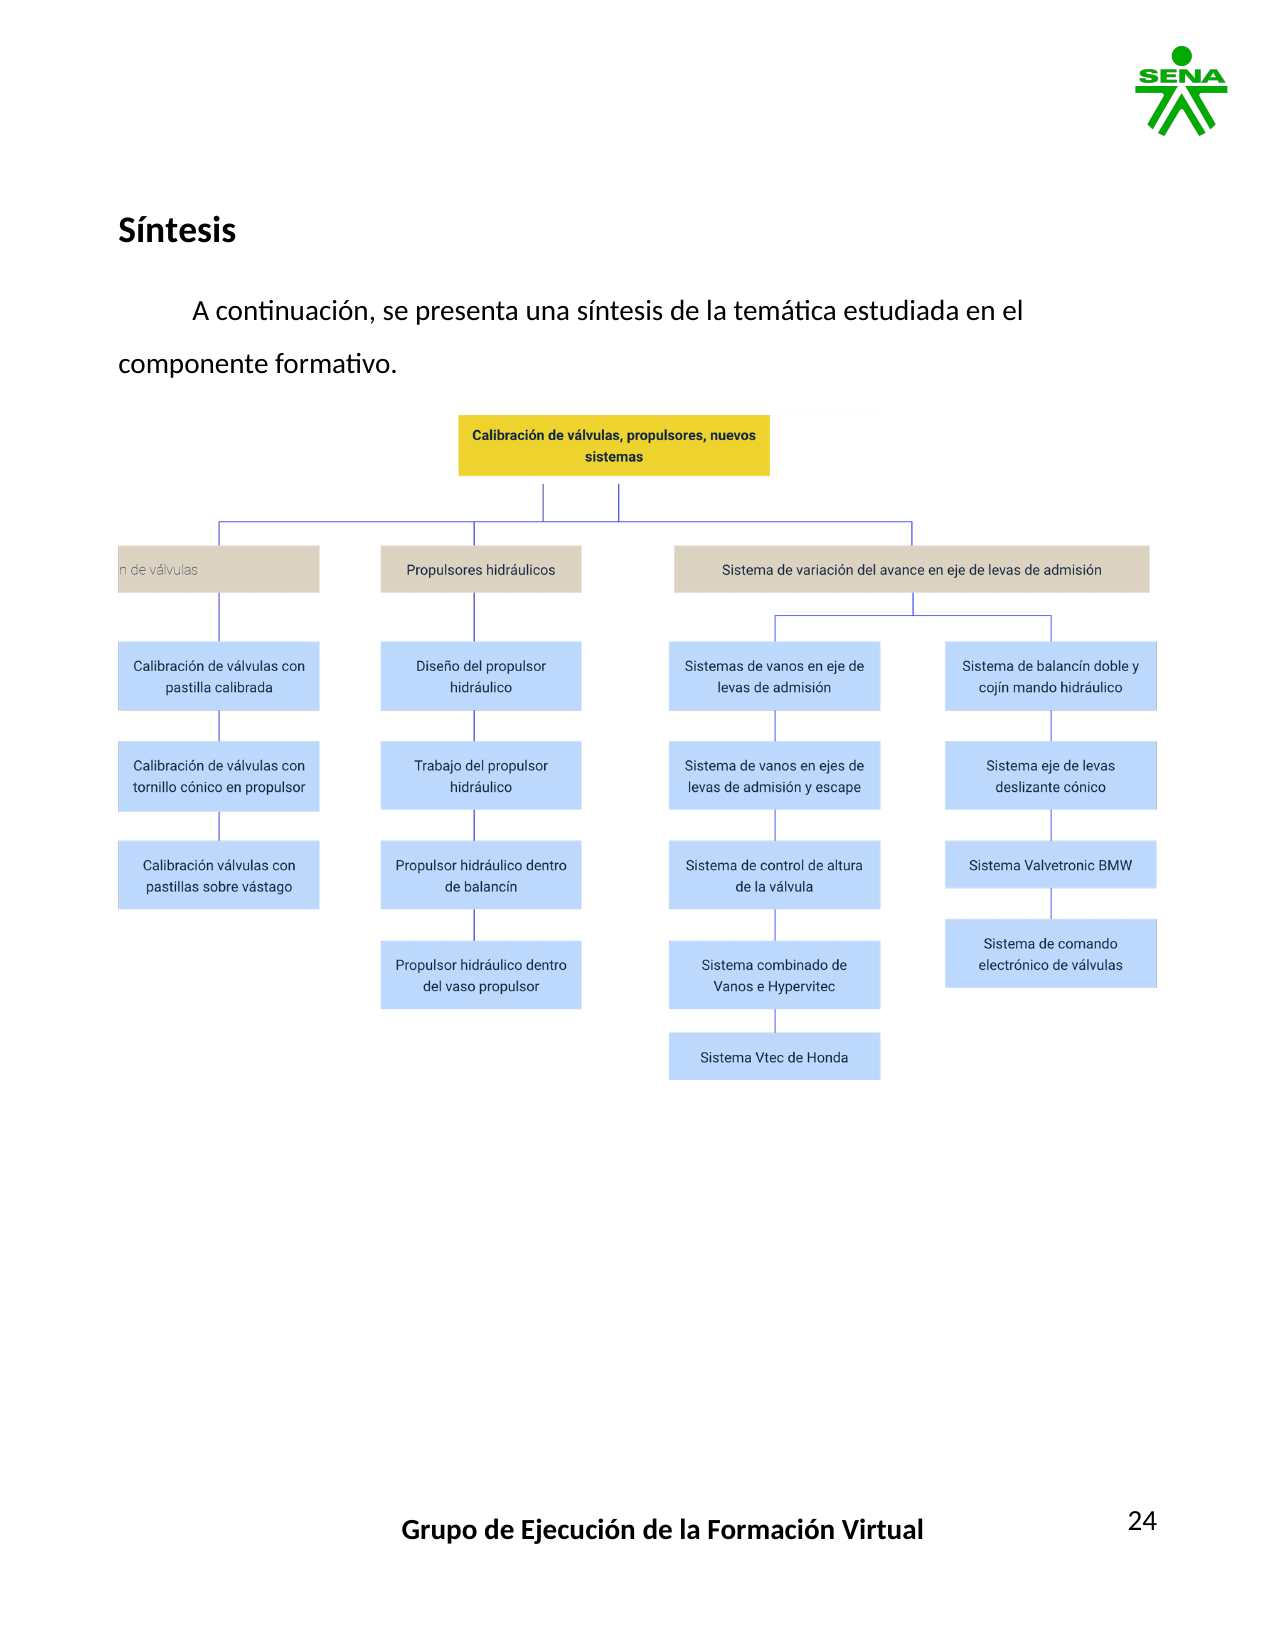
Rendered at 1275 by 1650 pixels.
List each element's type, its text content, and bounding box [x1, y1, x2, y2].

picture [118, 415, 1157, 1080]
picture [1135, 46, 1228, 136]
text Síntesis [118, 206, 1157, 252]
text A continuación, se presenta una síntesis de la temática estudiada en el componente formativo. [118, 292, 1157, 381]
